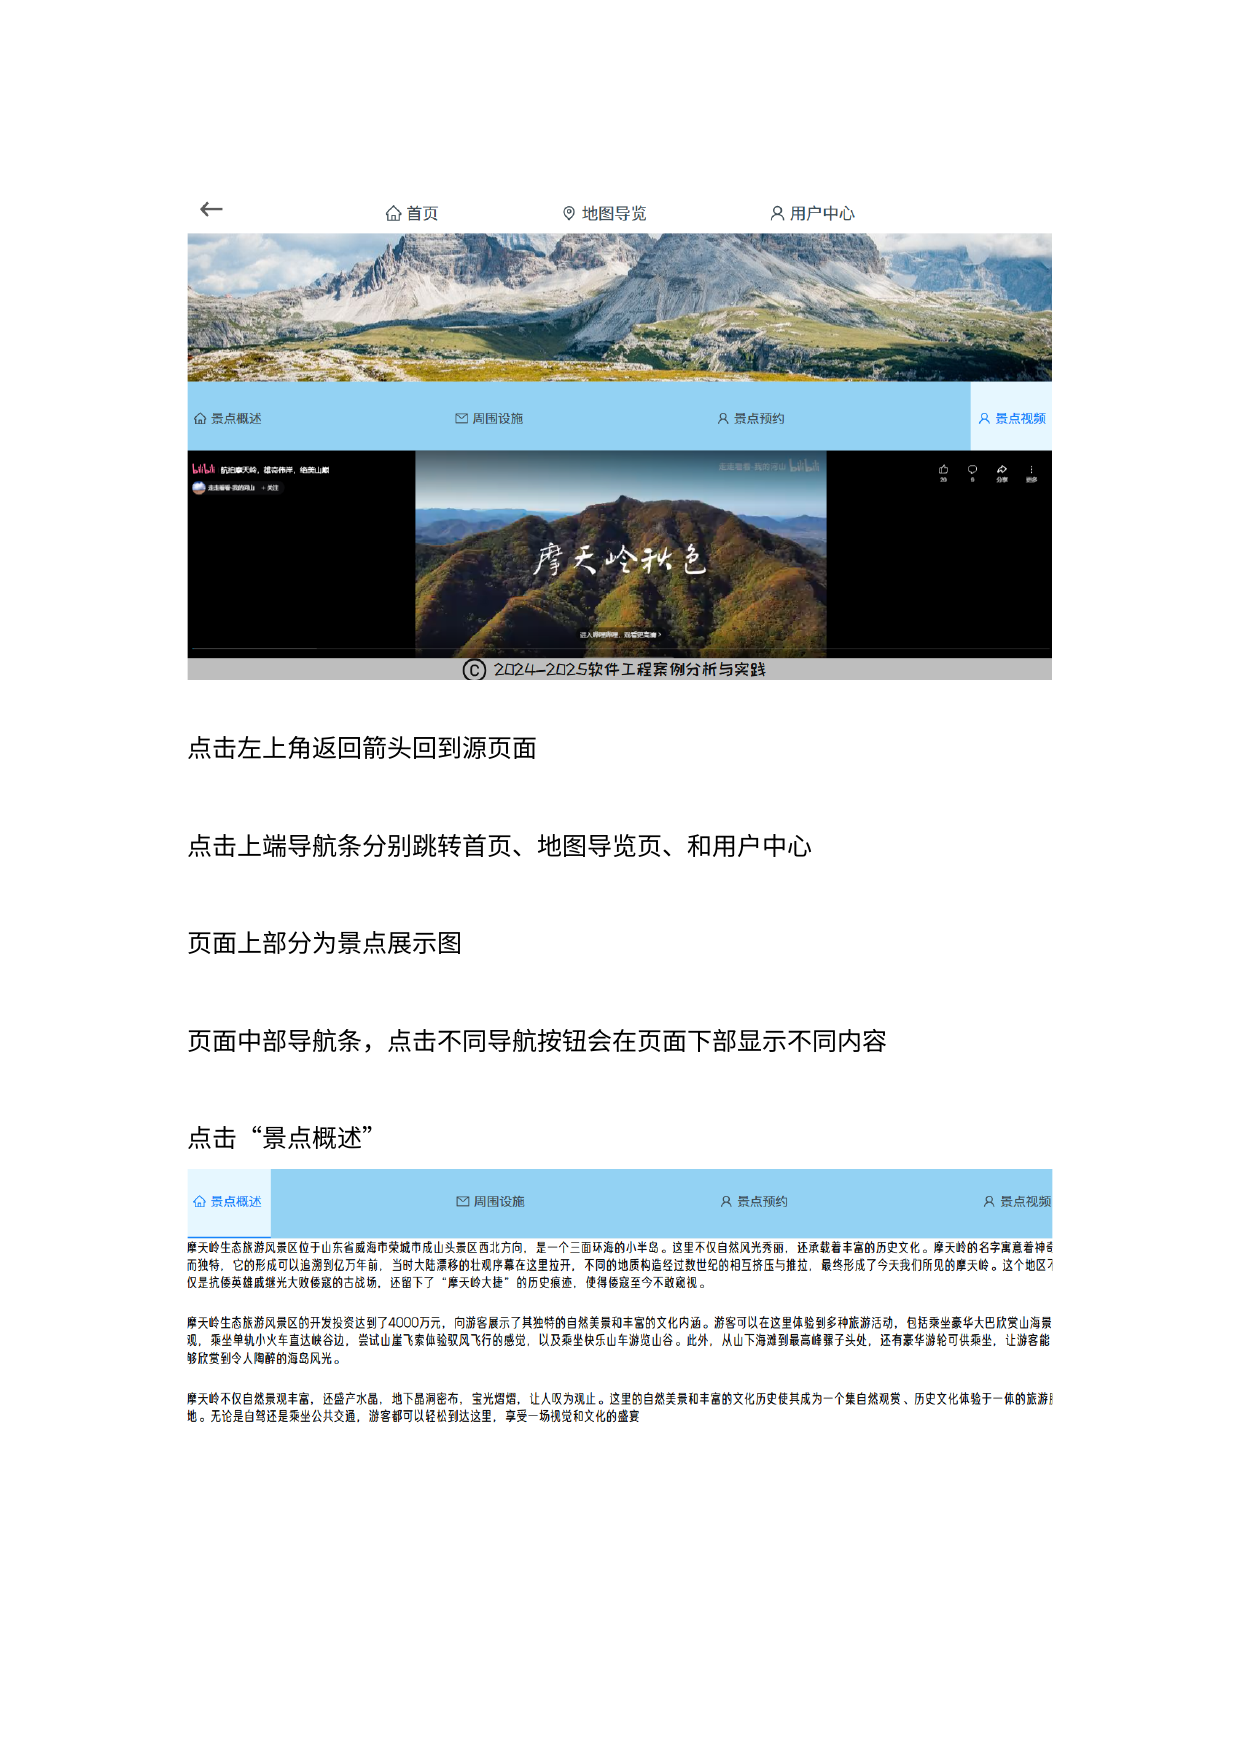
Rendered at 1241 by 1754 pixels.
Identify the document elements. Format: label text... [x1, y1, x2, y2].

text 点击左上角返回箭头回到源页面 [187, 714, 1053, 779]
text 页面中部导航条，点击不同导航按钮会在页面下部显示不同内容 [187, 1007, 1053, 1072]
picture [187, 1169, 1053, 1434]
picture [187, 194, 1052, 680]
text 页面上部分为景点展示图 [187, 909, 1053, 974]
text 点击“景点概述” [187, 1104, 1053, 1169]
text 点击上端导航条分别跳转首页、地图导览页、和用户中心 [187, 812, 1053, 877]
